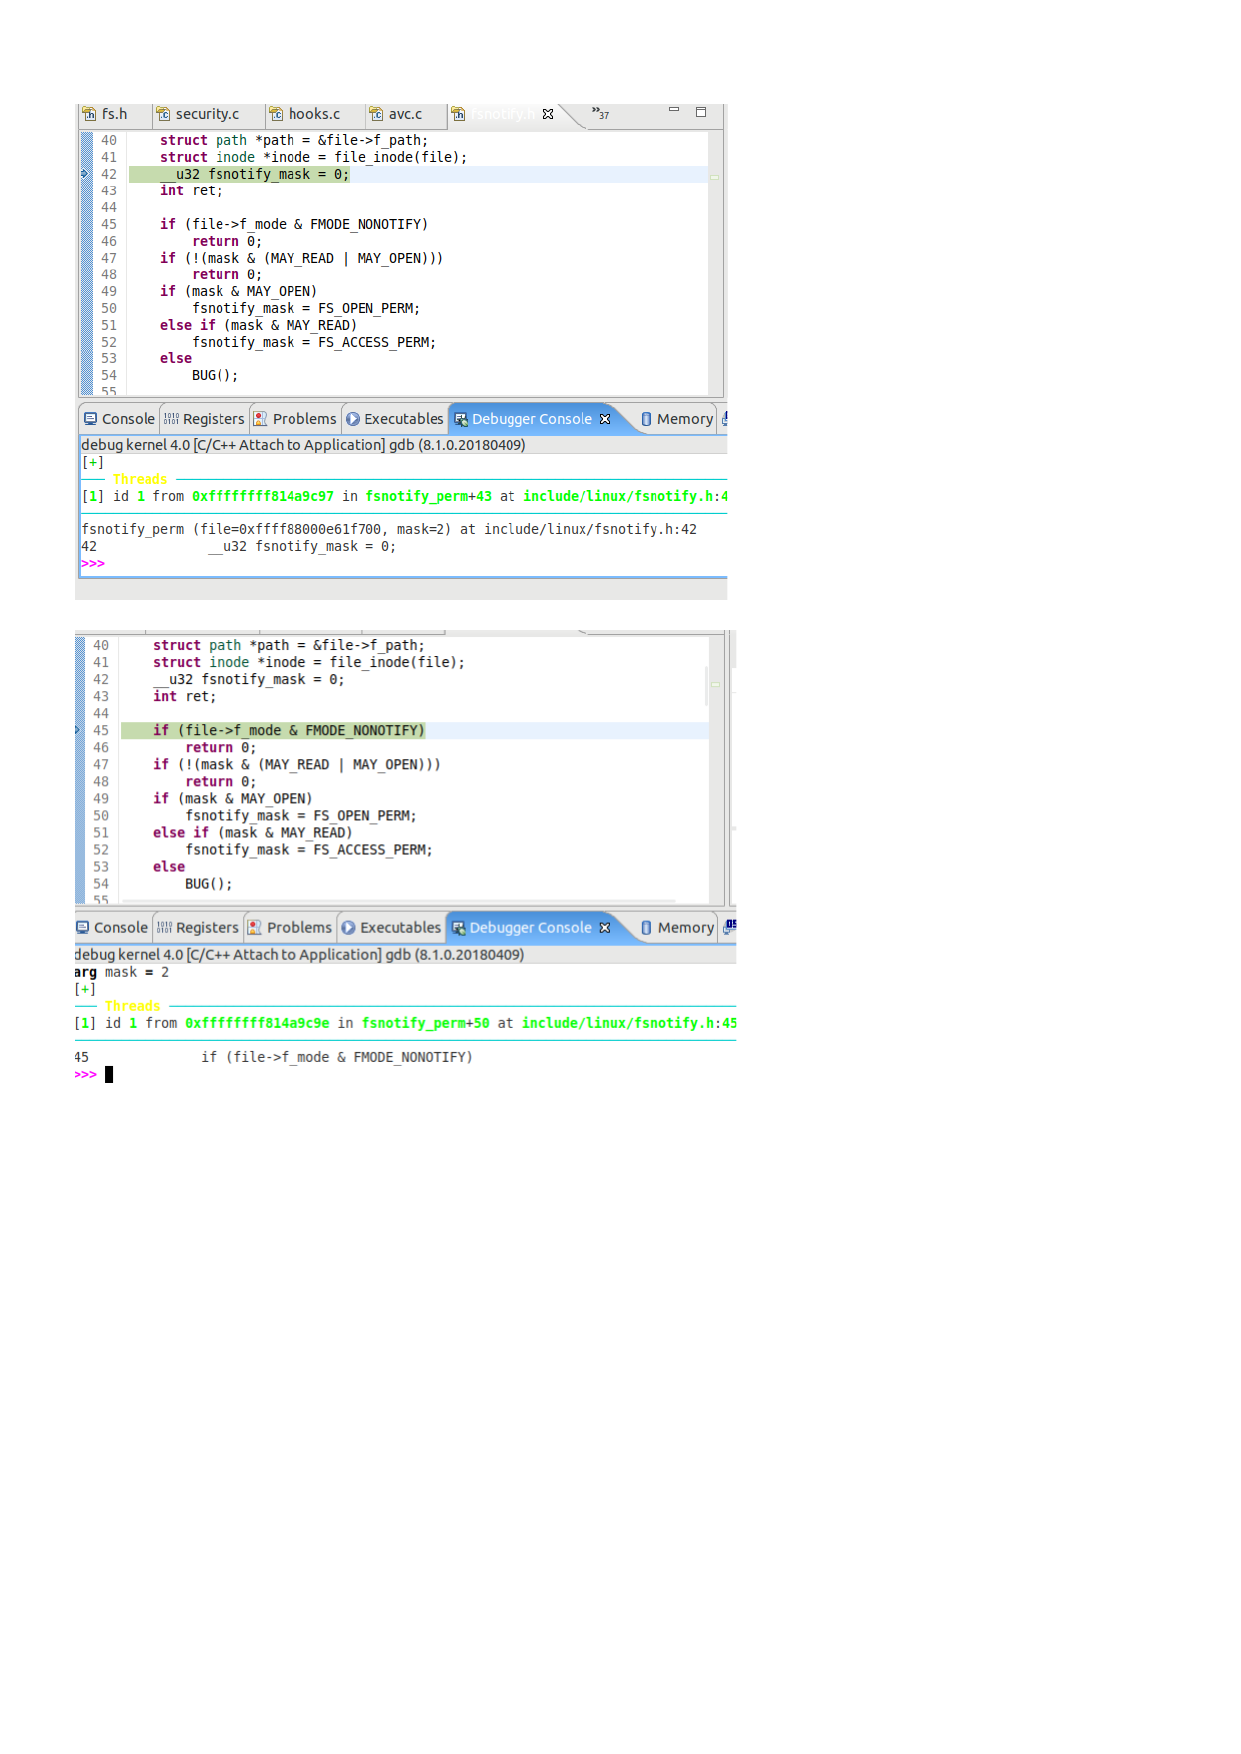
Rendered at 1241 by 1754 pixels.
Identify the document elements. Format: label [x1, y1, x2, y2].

picture [75, 104, 728, 600]
picture [75, 630, 737, 1086]
